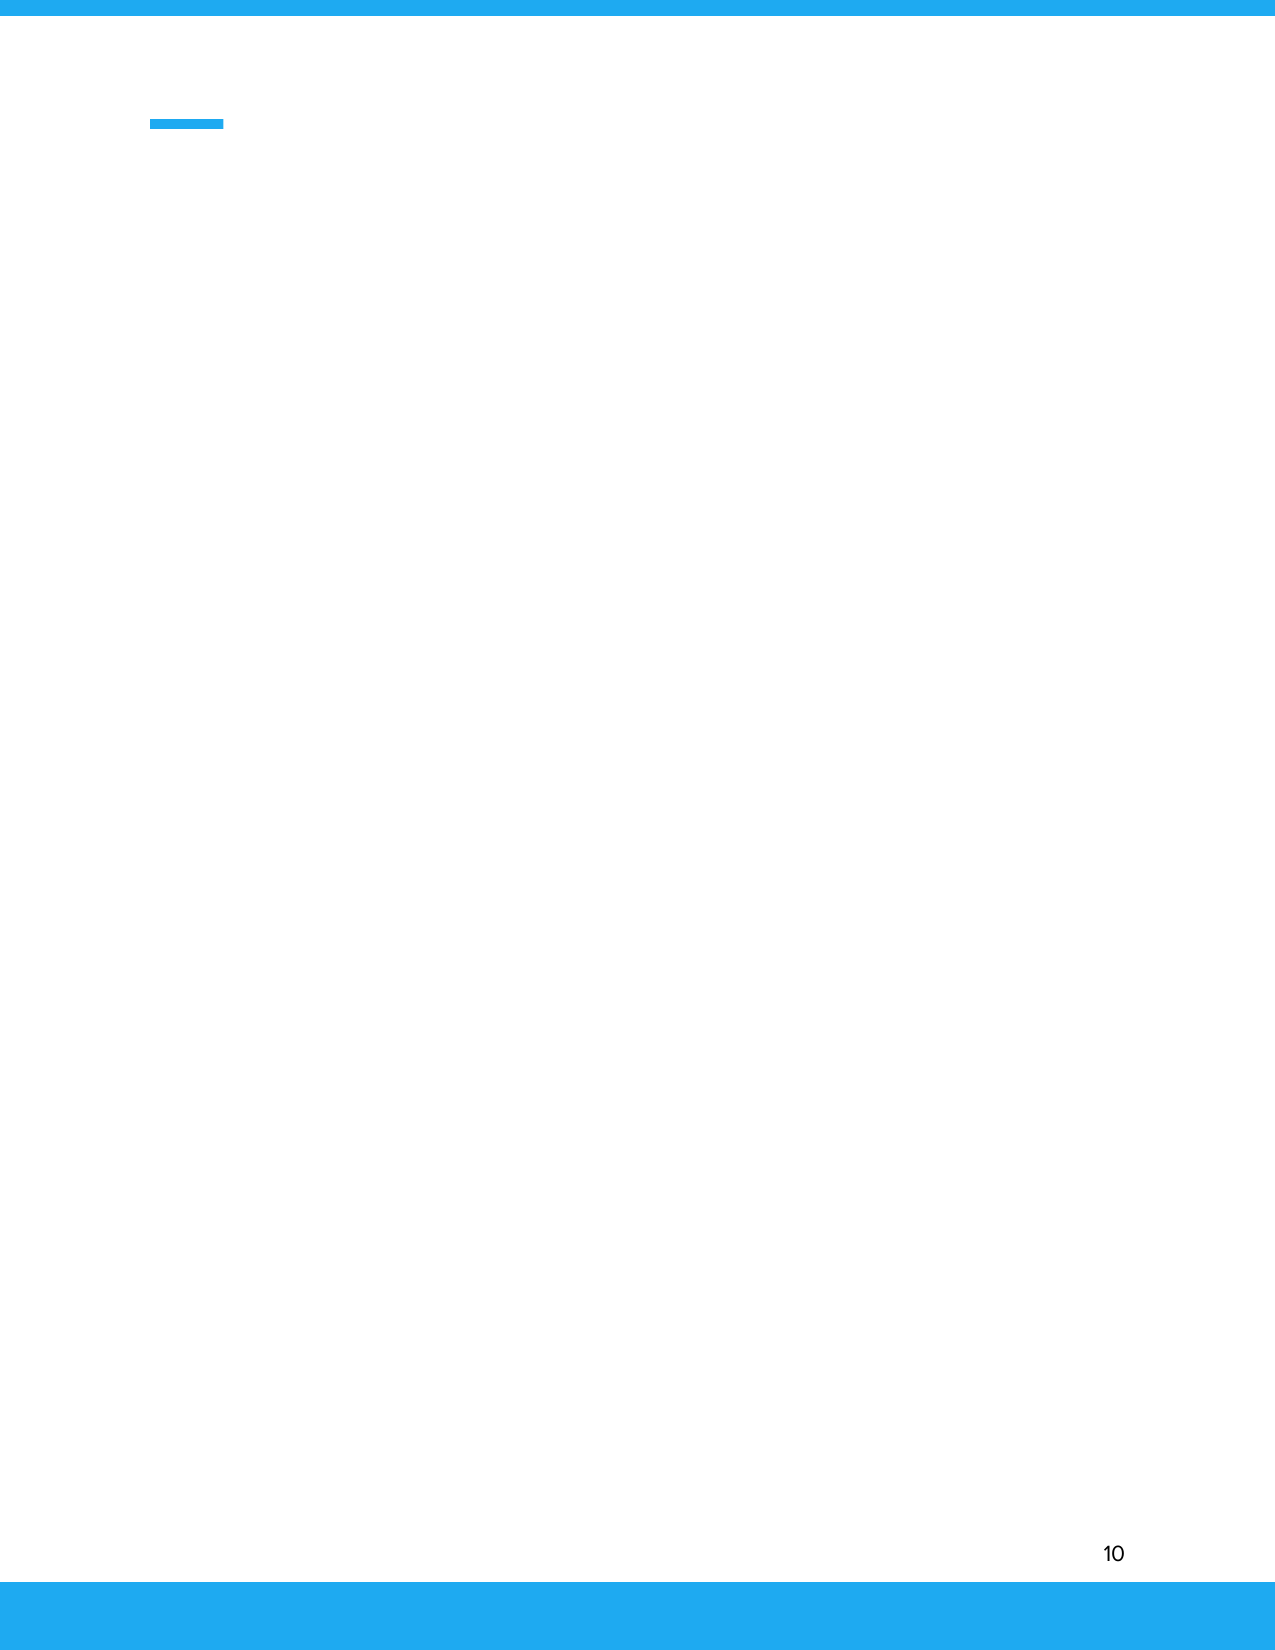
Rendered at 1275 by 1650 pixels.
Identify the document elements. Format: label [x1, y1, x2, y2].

picture [0, 1582, 1275, 1650]
picture [0, 0, 1275, 16]
picture [150, 119, 224, 129]
